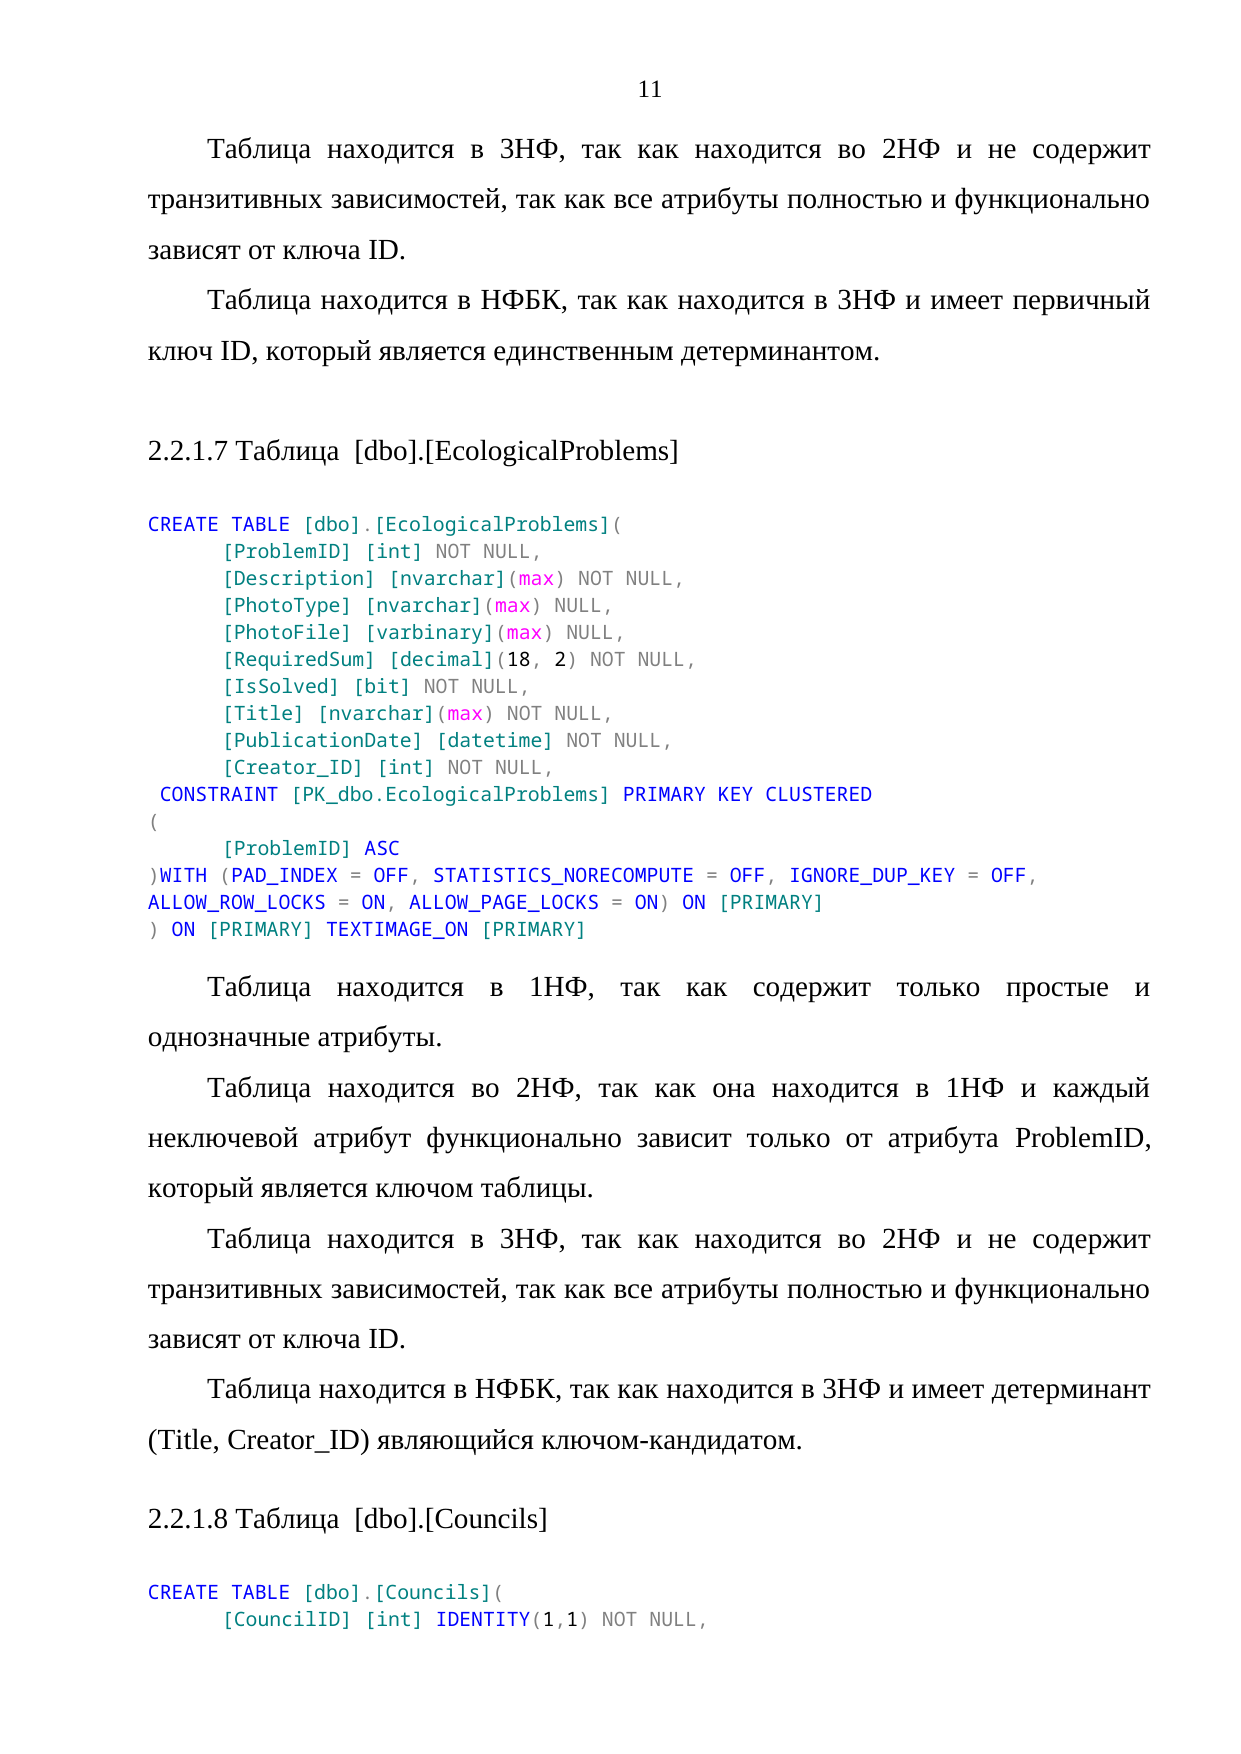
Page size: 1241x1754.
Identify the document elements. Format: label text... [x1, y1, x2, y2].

text Таблица находится в 3НФ, так как находится во 2НФ и не содержит транзитивных зависимостей, так как все атрибуты полностью и функционально зависят от ключа ID. [148, 131, 1152, 266]
text Таблица находится во 2НФ, так как она находится в 1НФ и каждый неключевой атрибут функционально зависит только от атрибута ProblemID, который является ключом таблицы. [148, 1070, 1152, 1204]
text [PhotoFile] [varbinary](max) NULL, [148, 618, 1152, 645]
text Таблица находится в 1НФ, так как содержит только простые и однозначные атрибуты. [148, 969, 1152, 1053]
text Таблица находится в 3НФ, так как находится во 2НФ и не содержит транзитивных зависимостей, так как все атрибуты полностью и функционально зависят от ключа ID. [148, 1221, 1152, 1355]
text [CouncilID] [int] IDENTITY(1,1) NOT NULL, [148, 1605, 1152, 1632]
text [Creator_ID] [int] NOT NULL, [148, 753, 1152, 780]
text CREATE TABLE [dbo].[EcologicalProblems]( [148, 511, 1152, 537]
text [Description] [nvarchar](max) NOT NULL, [148, 564, 1152, 591]
text ( [148, 807, 1152, 834]
text )WITH (PAD_INDEX = OFF, STATISTICS_NORECOMPUTE = OFF, IGNORE_DUP_KEY = OFF, ALLOW_ROW_LOCKS = ON, ALLOW_PAGE_LOCKS = ON) ON [PRIMARY] [148, 861, 1152, 915]
text [ProblemID] [int] NOT NULL, [148, 537, 1152, 564]
text Таблица находится в НФБК, так как находится в 3НФ и имеет детерминант (Title, Creator_ID) являющийся ключом-кандидатом. [148, 1372, 1152, 1456]
text [IsSolved] [bit] NOT NULL, [148, 672, 1152, 699]
text Таблица находится в НФБК, так как находится в 3НФ и имеет первичный ключ ID, который является единственным детерминантом. [148, 282, 1152, 366]
text [PhotoType] [nvarchar](max) NULL, [148, 591, 1152, 618]
text CREATE TABLE [dbo].[Councils]( [148, 1578, 1152, 1605]
text [PublicationDate] [datetime] NOT NULL, [148, 726, 1152, 753]
text ) ON [PRIMARY] TEXTIMAGE_ON [PRIMARY] [148, 915, 1152, 942]
text [RequiredSum] [decimal](18, 2) NOT NULL, [148, 645, 1152, 672]
subtitle 2.2.1.7 Таблица [dbo].[EcologicalProblems] [148, 433, 1152, 467]
text CONSTRAINT [PK_dbo.EcologicalProblems] PRIMARY KEY CLUSTERED [148, 780, 1152, 807]
text [ProblemID] ASC [148, 834, 1152, 861]
subtitle 2.2.1.8 Таблица [dbo].[Councils] [148, 1501, 1152, 1534]
text [Title] [nvarchar](max) NOT NULL, [148, 699, 1152, 726]
